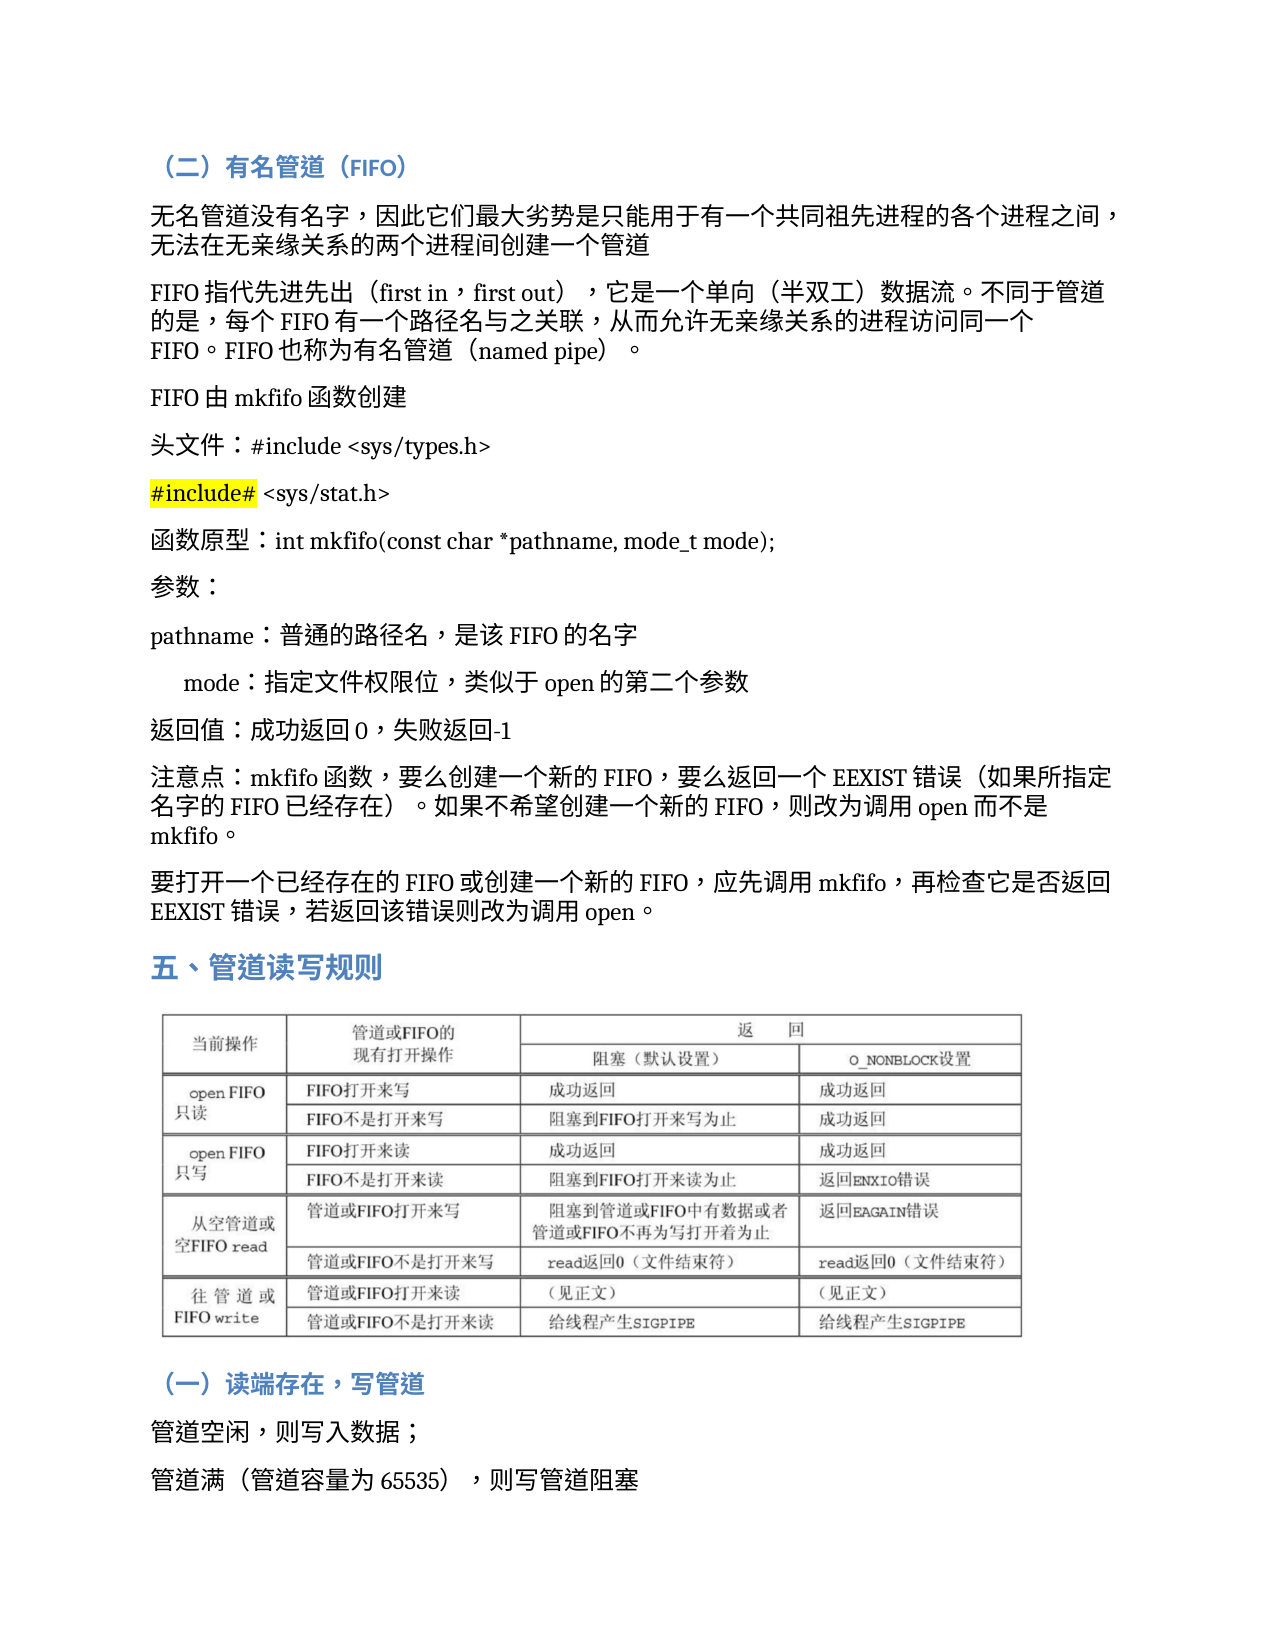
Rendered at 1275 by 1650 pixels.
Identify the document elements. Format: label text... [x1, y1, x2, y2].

subtitle （二）有名管道（FIFO） [150, 150, 1125, 184]
text 函数原型：int mkfifo(const char *pathname, mode_t mode); [150, 527, 1125, 555]
picture [150, 1005, 1025, 1340]
subtitle 五、管道读写规则 [150, 947, 1125, 987]
text 管道满（管道容量为 65535），则写管道阻塞 [150, 1467, 1125, 1496]
text 管道空闲，则写入数据； [150, 1419, 1125, 1448]
text #include# <sys/stat.h> [257, 479, 1125, 508]
text 注意点：mkfifo函数，要么创建一个新的FIFO，要么返回一个EEXIST错误（如果所指定名字的FIFO已经存在）。如果不希望创建一个新的FIFO，则改为调用open而不是mkfifo。 [150, 764, 1125, 850]
subtitle （一）读端存在，写管道 [150, 1366, 1125, 1401]
text 无名管道没有名字，因此它们最大劣势是只能用于有一个共同祖先进程的各个进程之间，无法在无亲缘关系的两个进程间创建一个管道 [150, 203, 1125, 260]
text FIFO由mkfifo函数创建 [150, 384, 1125, 413]
text 头文件：#include <sys/types.h> [150, 432, 1125, 460]
text mode：指定文件权限位，类似于open的第二个参数 [150, 669, 1125, 698]
text 要打开一个已经存在的FIFO或创建一个新的FIFO，应先调用mkfifo，再检查它是否返回EEXIST错误，若返回该错误则改为调用open。 [150, 869, 1125, 927]
text 返回值：成功返回0，失败返回-1 [150, 717, 1125, 745]
text FIFO指代先进先出（first in，first out），它是一个单向（半双工）数据流。不同于管道的是，每个FIFO有一个路径名与之关联，从而允许无亲缘关系的进程访问同一个FIFO。FIFO也称为有名管道（named pipe）。 [150, 279, 1125, 365]
text pathname：普通的路径名，是该FIFO的名字 [150, 622, 1125, 650]
text 参数： [150, 574, 1125, 603]
